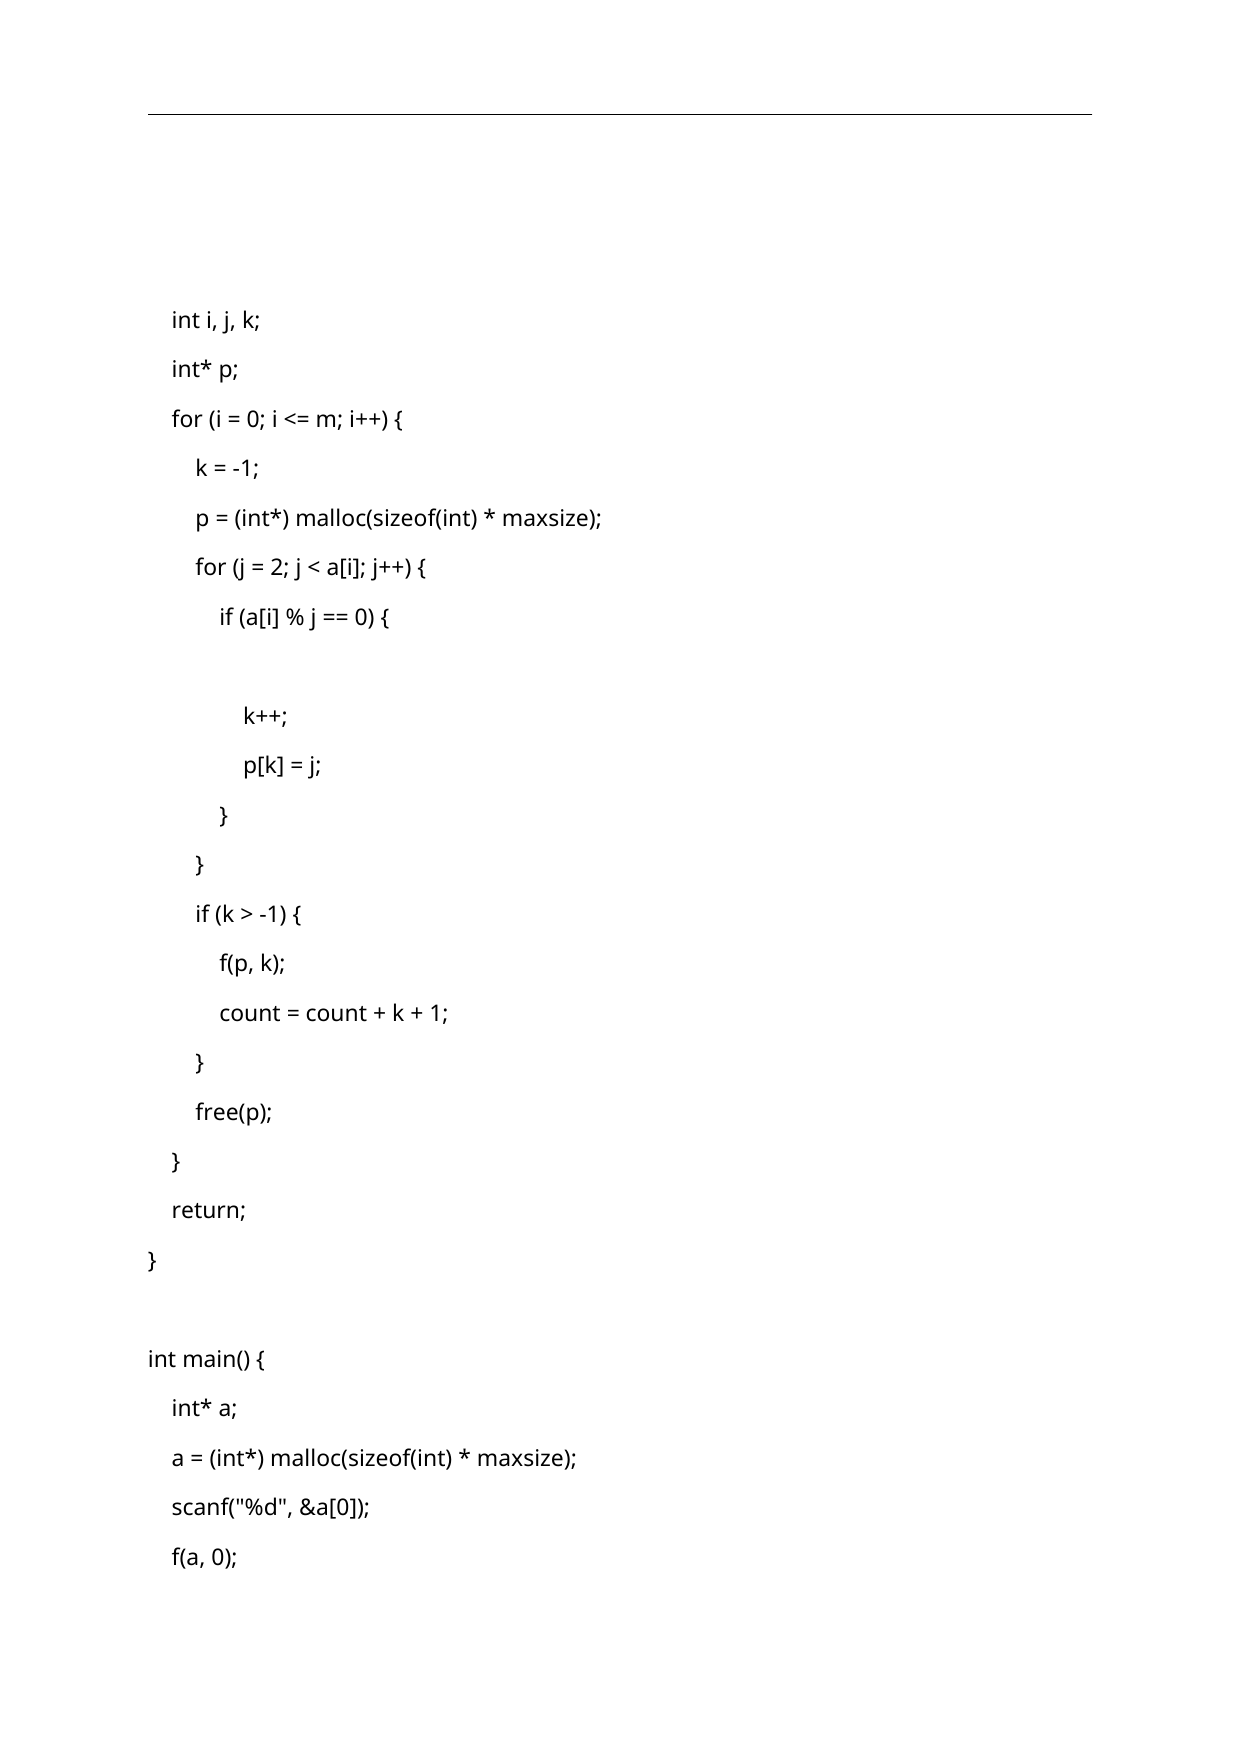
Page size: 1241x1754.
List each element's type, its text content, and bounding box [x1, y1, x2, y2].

list if (a[i] % j == 0) { [148, 599, 1092, 632]
list } [148, 847, 1092, 879]
list for (i = 0; i <= m; i++) { [148, 401, 1092, 434]
list for (j = 2; j < a[i]; j++) { [148, 550, 1092, 582]
list int main() { [148, 1341, 1092, 1374]
list } [148, 1143, 1092, 1176]
list p[k] = j; [148, 748, 1092, 780]
list k = -1; [148, 451, 1092, 483]
list a = (int*) malloc(sizeof(int) * maxsize); [148, 1440, 1092, 1473]
list free(p); [148, 1094, 1092, 1127]
list k++; [148, 698, 1092, 731]
list count = count + k + 1; [148, 995, 1092, 1028]
list scanf("%d", &a[0]); [148, 1490, 1092, 1523]
list } [148, 1044, 1092, 1077]
list } [148, 1242, 1092, 1275]
list } [148, 797, 1092, 830]
list int* p; [148, 352, 1092, 384]
list f(a, 0); [148, 1539, 1092, 1572]
list if (k > -1) { [148, 896, 1092, 929]
list p = (int*) malloc(sizeof(int) * maxsize); [148, 500, 1092, 533]
list return; [148, 1193, 1092, 1226]
list int i, j, k; [148, 302, 1092, 335]
list int* a; [148, 1391, 1092, 1424]
list f(p, k); [148, 946, 1092, 978]
